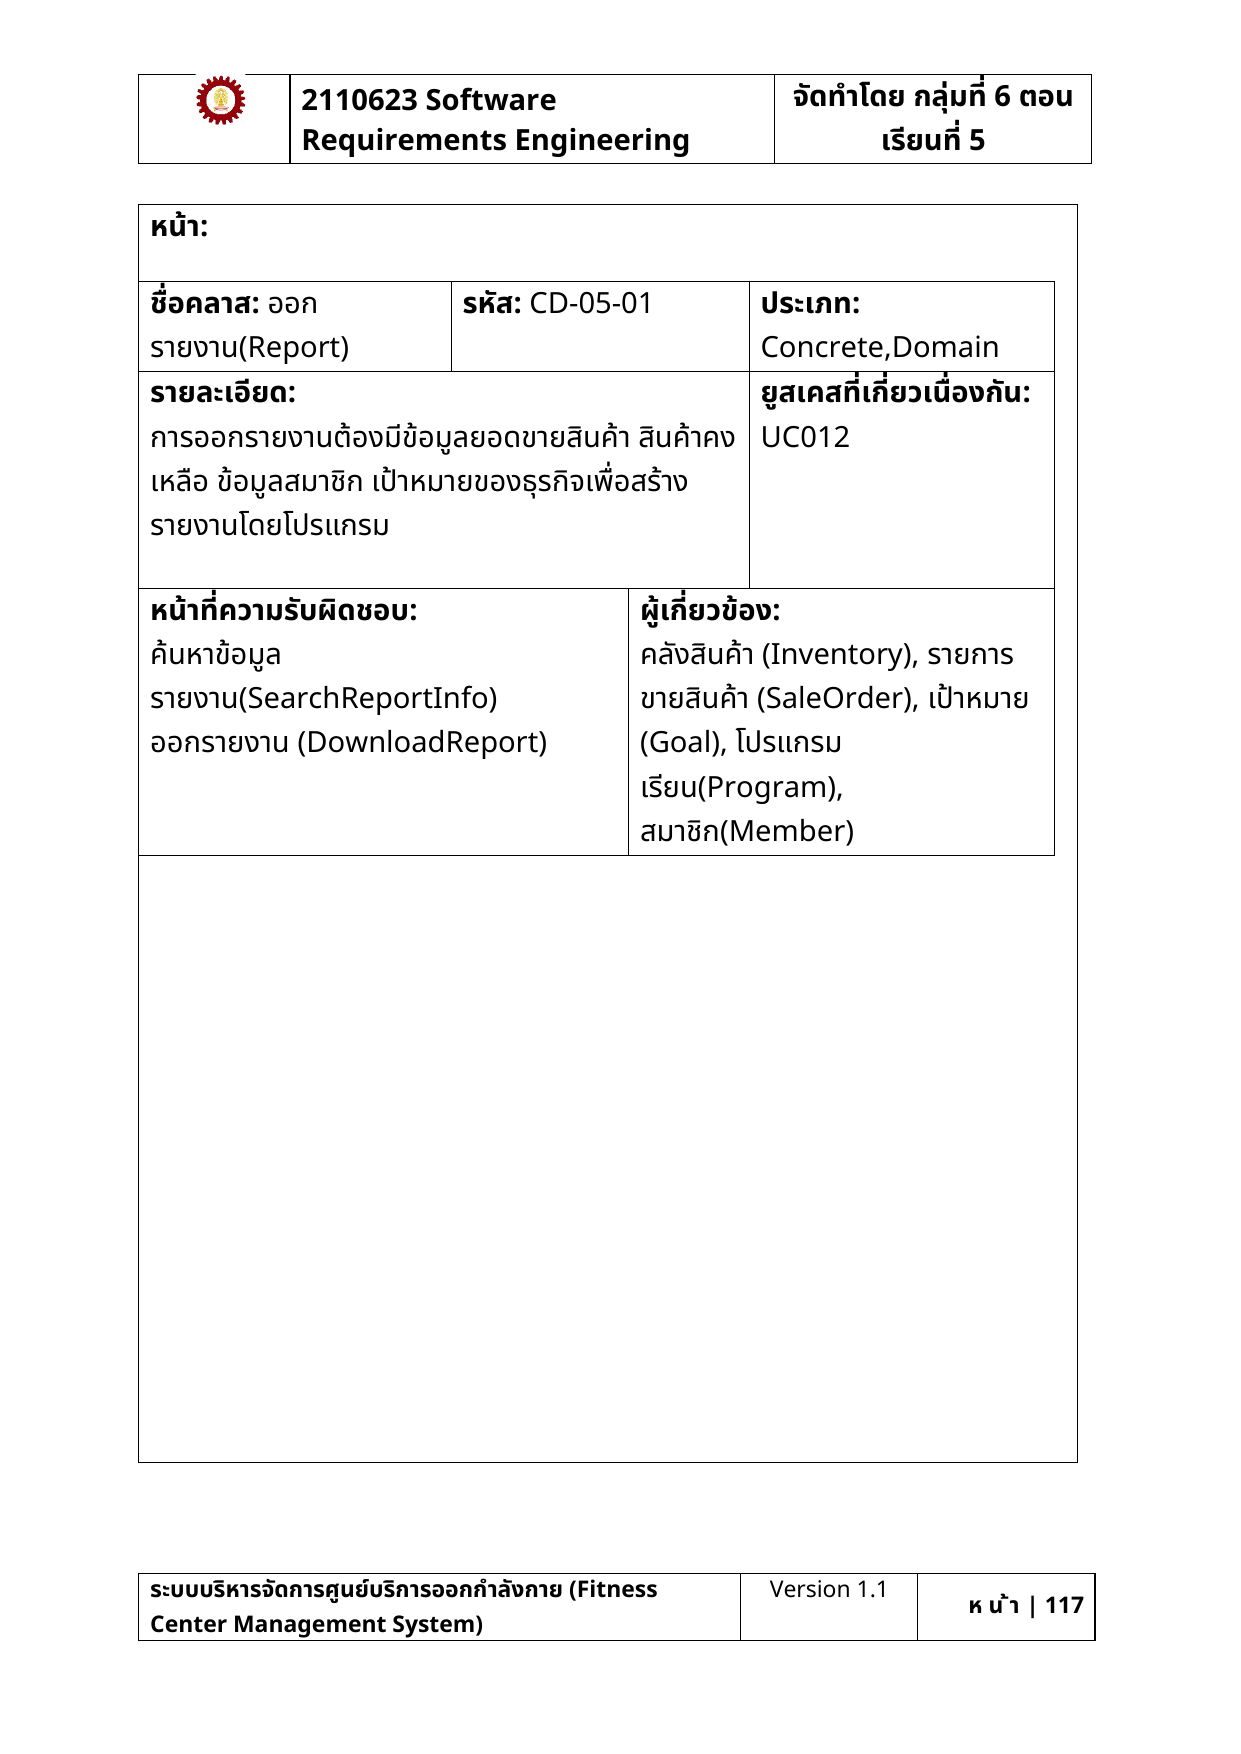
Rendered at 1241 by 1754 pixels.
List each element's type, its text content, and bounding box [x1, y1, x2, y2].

table_header หน้า: [139, 205, 1077, 1462]
picture [195, 74, 246, 125]
